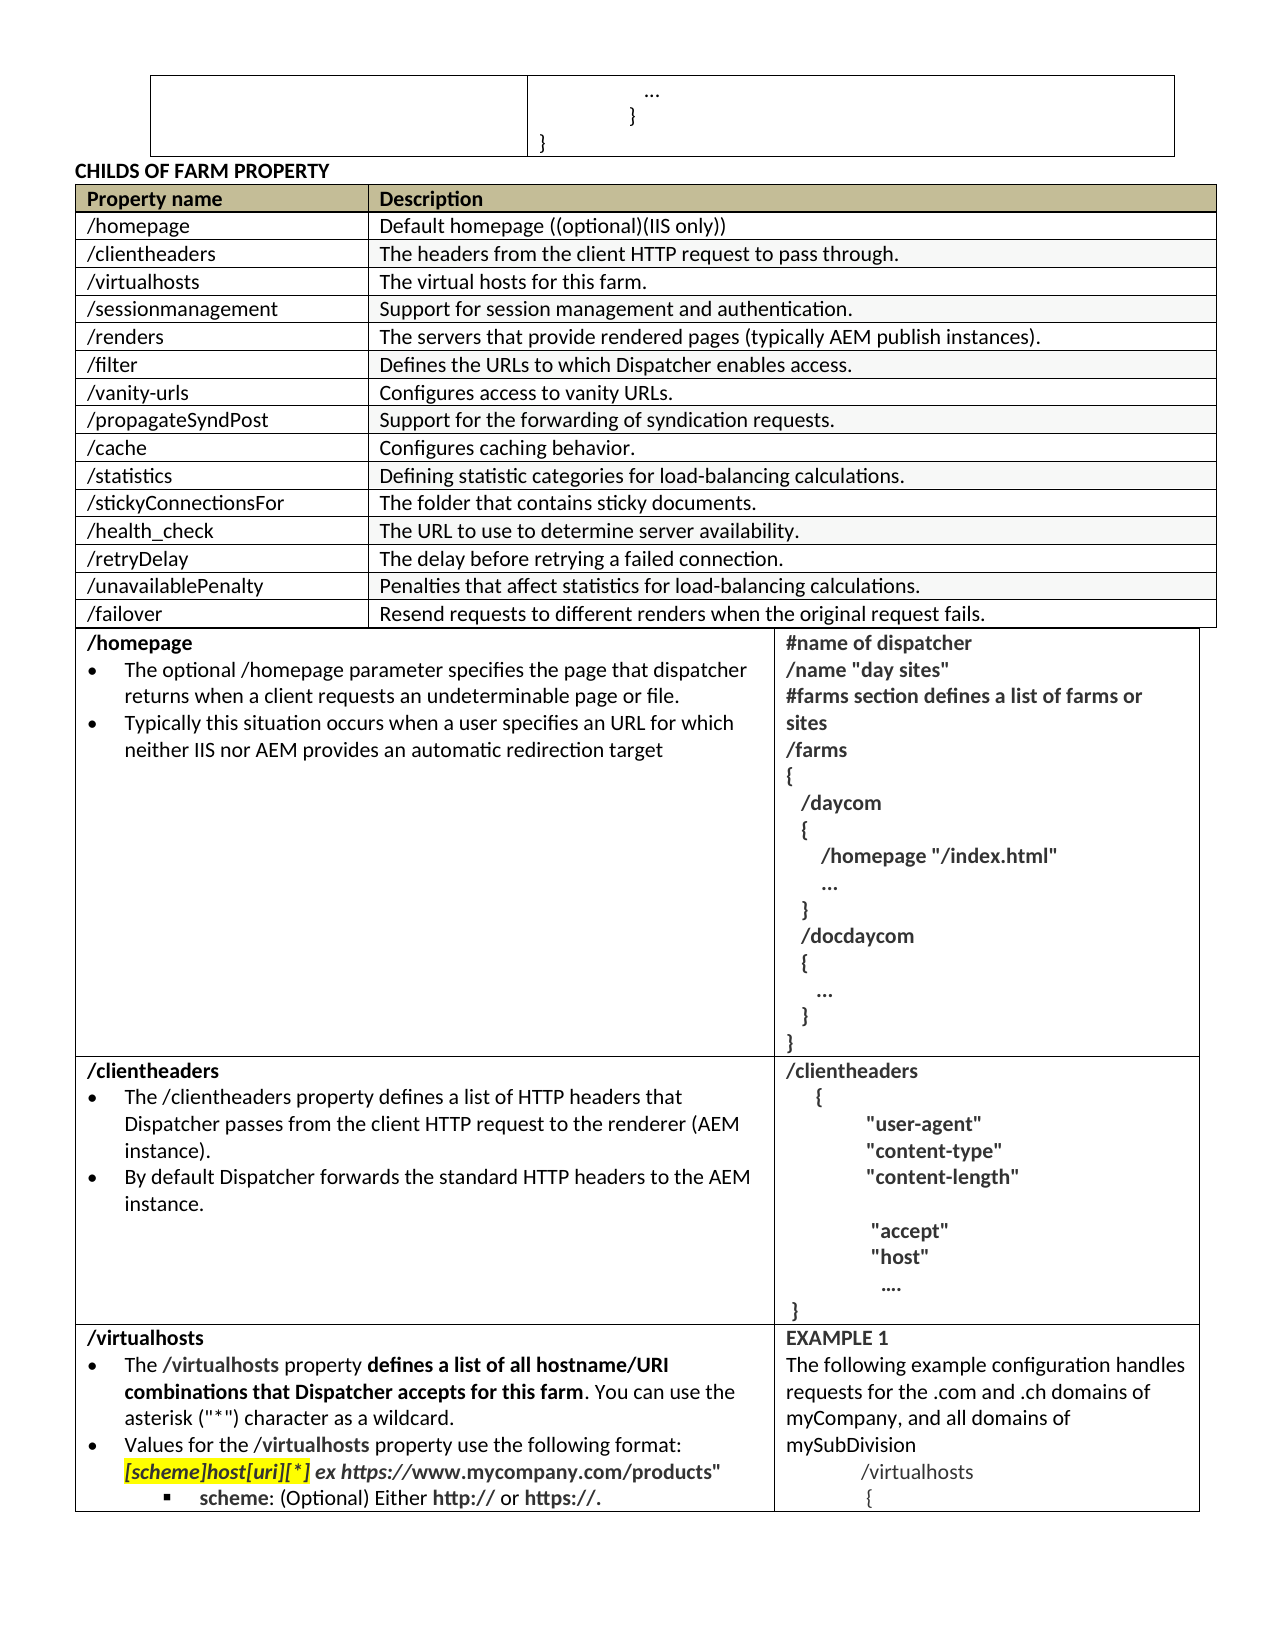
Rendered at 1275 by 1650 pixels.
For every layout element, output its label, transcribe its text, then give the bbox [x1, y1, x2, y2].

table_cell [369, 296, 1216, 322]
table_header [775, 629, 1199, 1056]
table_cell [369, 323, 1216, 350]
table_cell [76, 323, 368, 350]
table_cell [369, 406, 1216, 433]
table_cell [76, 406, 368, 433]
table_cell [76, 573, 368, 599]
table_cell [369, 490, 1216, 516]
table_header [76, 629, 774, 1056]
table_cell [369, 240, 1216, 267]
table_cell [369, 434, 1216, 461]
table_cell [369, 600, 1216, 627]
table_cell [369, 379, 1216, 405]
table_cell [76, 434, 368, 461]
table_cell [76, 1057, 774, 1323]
text CHILDS OF FARM PROPERTY [75, 157, 1200, 184]
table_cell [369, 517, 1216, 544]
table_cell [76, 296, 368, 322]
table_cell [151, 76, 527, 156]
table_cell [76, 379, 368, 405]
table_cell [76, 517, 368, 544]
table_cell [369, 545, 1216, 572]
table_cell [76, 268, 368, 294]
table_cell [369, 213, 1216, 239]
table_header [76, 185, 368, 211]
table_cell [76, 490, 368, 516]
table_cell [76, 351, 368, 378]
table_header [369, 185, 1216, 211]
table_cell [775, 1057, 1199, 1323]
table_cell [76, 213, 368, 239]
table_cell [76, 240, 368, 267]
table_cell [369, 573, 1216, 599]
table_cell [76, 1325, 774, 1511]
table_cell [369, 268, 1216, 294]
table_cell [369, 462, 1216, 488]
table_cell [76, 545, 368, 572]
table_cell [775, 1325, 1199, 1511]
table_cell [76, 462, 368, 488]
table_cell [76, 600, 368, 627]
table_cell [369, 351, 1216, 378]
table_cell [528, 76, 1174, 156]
